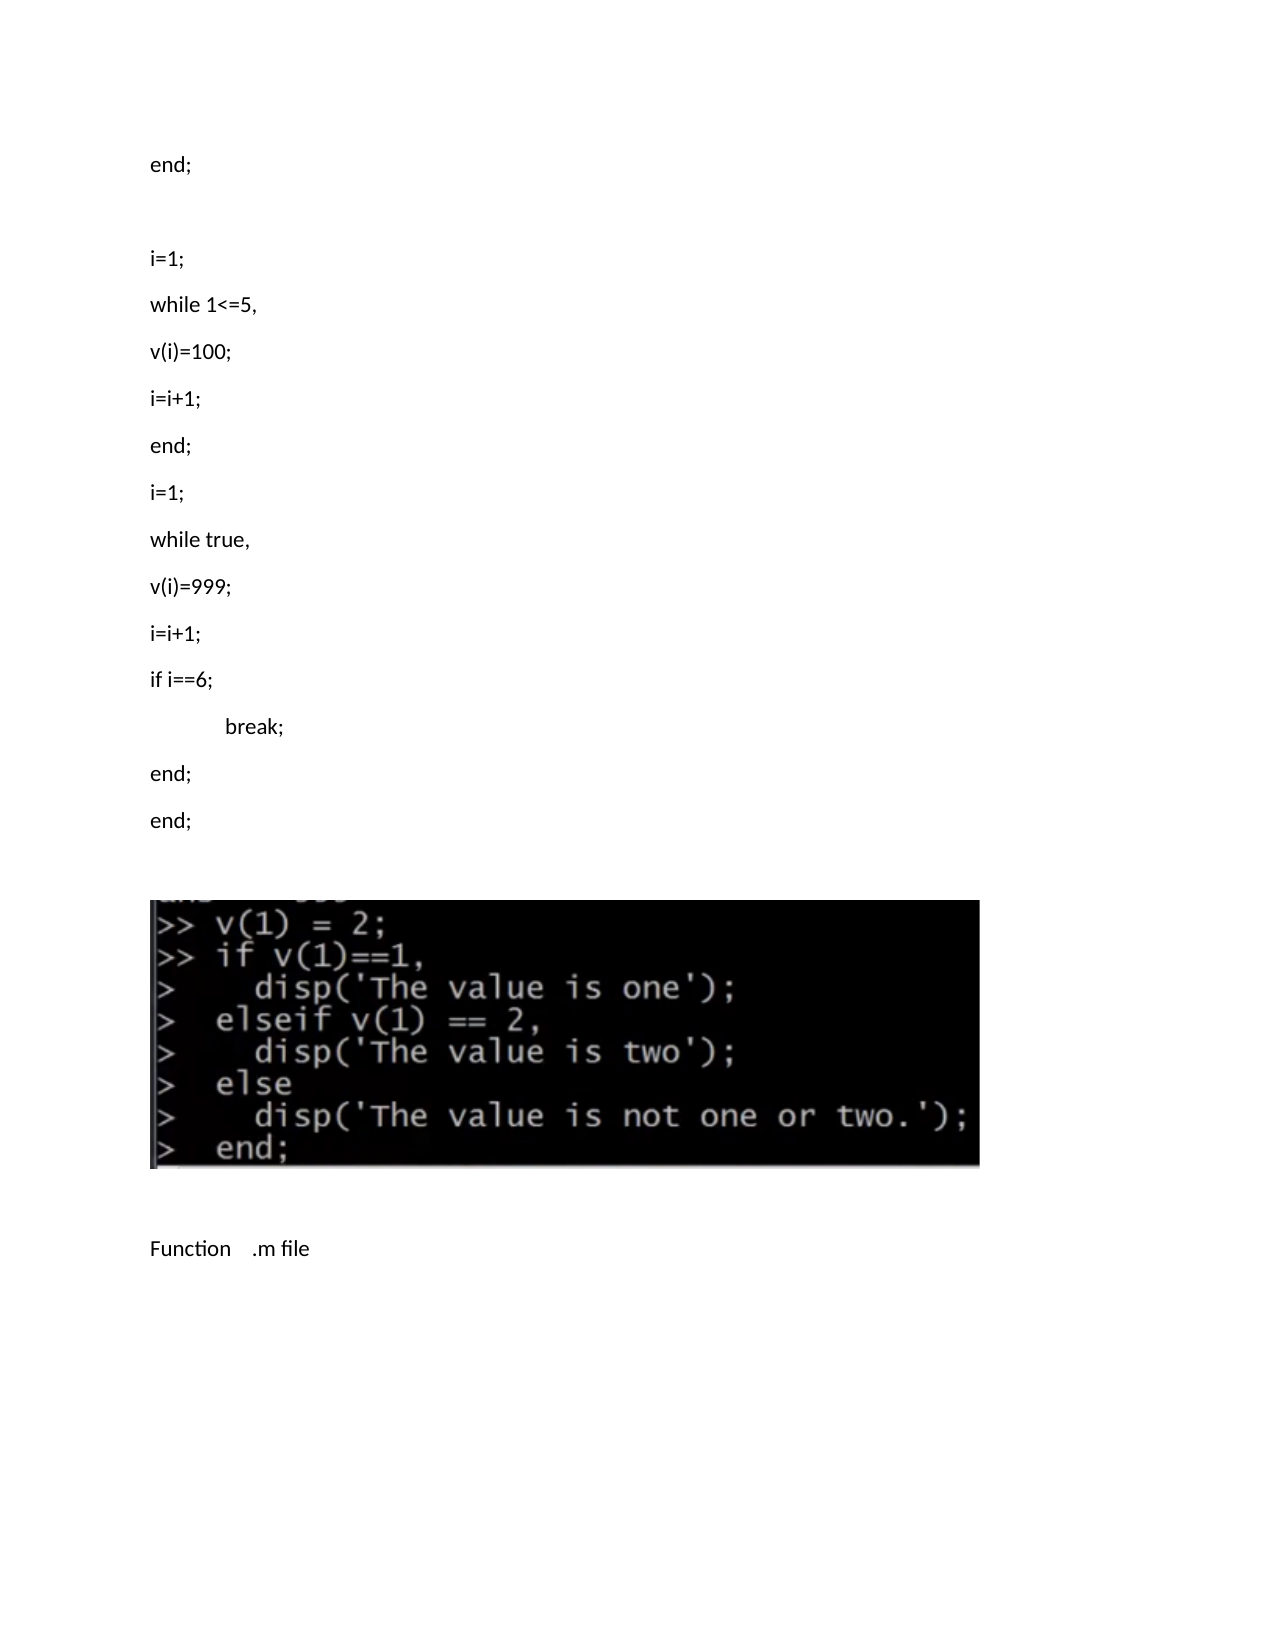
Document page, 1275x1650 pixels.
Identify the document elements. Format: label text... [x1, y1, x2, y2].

text i=i+1; [150, 619, 1125, 647]
text end; [150, 150, 1125, 178]
text while 1<=5, [150, 291, 1125, 319]
text while true, [150, 525, 1125, 553]
text i=1; [150, 244, 1125, 272]
text v(i)=100; [150, 337, 1125, 366]
text end; [150, 759, 1125, 787]
text end; [150, 431, 1125, 459]
picture [150, 900, 980, 1169]
text i=1; [150, 478, 1125, 506]
text end; [150, 806, 1125, 834]
text v(i)=999; [150, 572, 1125, 600]
text i=i+1; [150, 384, 1125, 412]
text if i==6; [150, 666, 1125, 694]
text Function .m file [150, 1234, 1125, 1262]
text break; [150, 712, 1125, 741]
